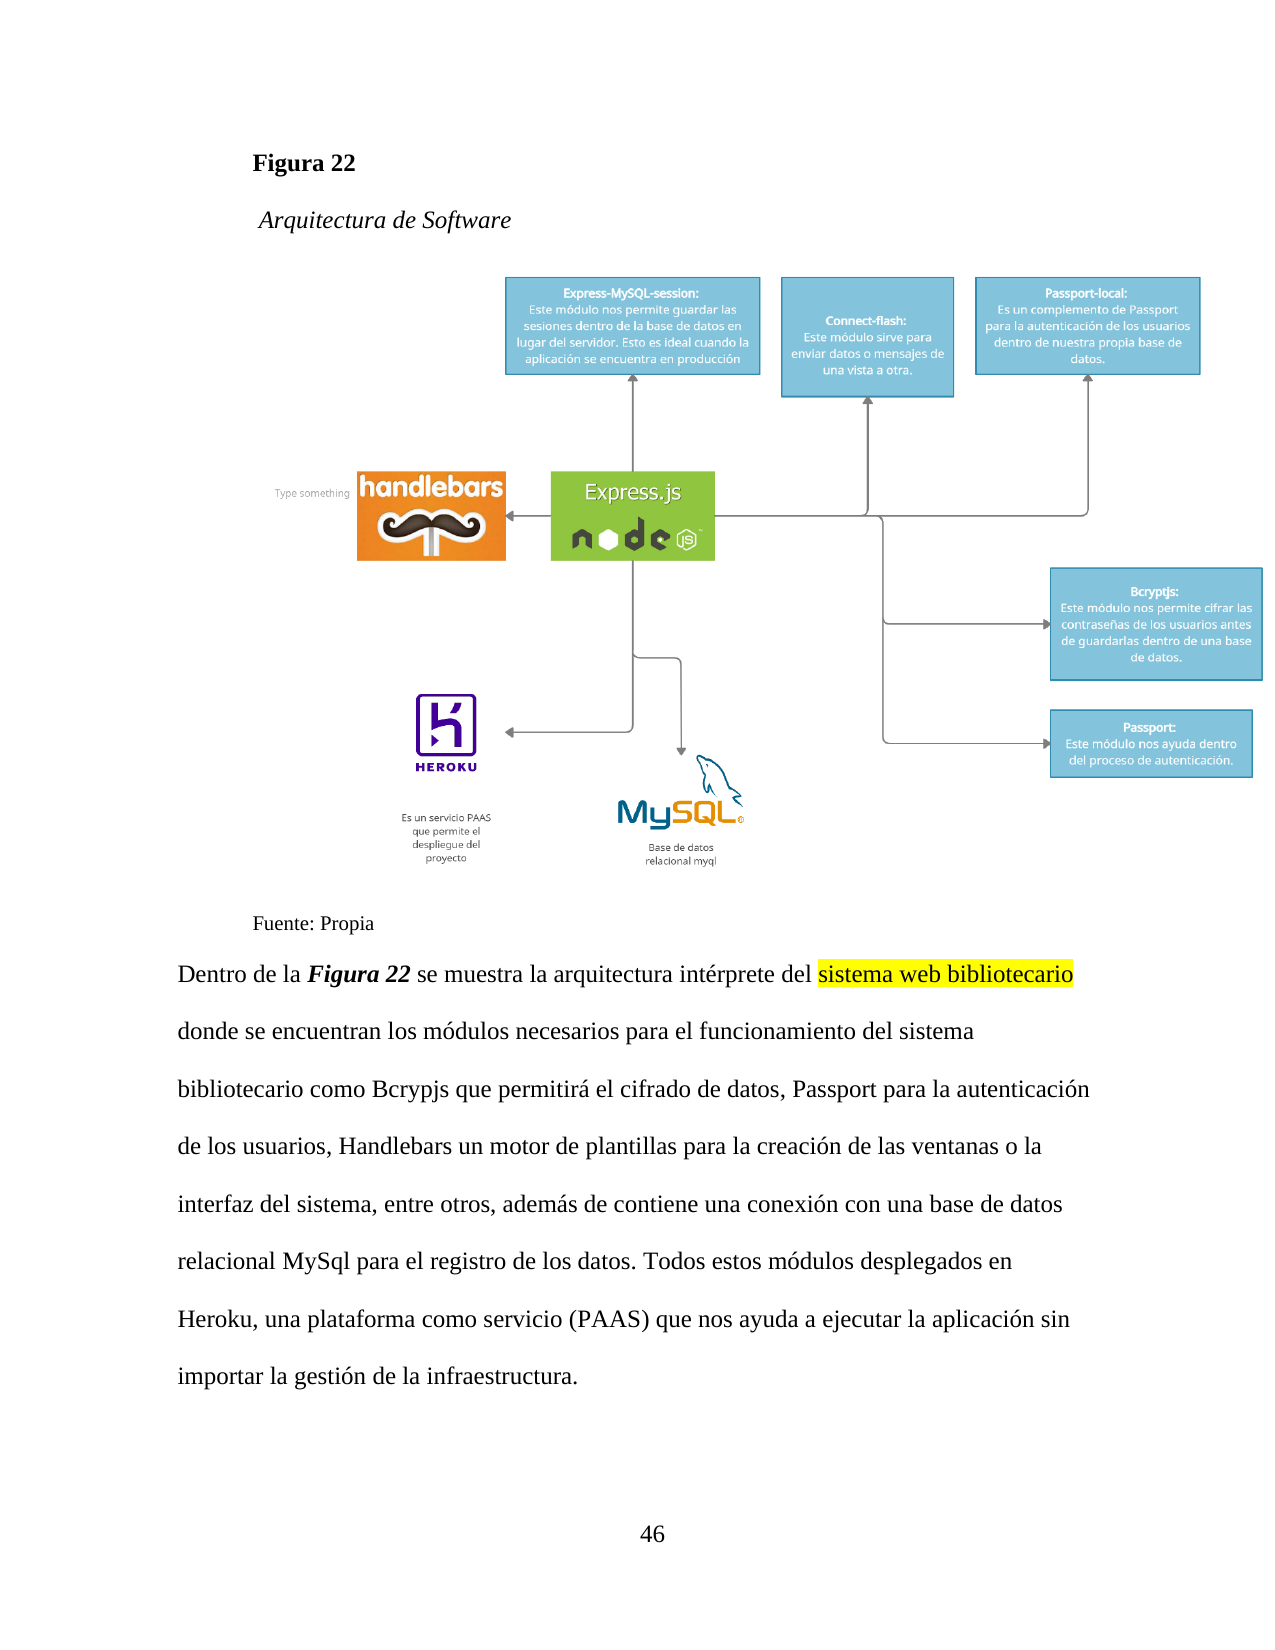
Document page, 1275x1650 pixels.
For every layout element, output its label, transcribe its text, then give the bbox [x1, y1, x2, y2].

text Dentro de la Figura 22 se muestra la arquitectura intérprete del sistema web bibliotecario donde se encuentran los módulos necesarios para el funcionamiento del sistema bibliotecario como Bcrypjs que permitirá el cifrado de datos, Passport para la autenticación de los usuarios, Handlebars un motor de plantillas para la creación de las ventanas o la interfaz del sistema, entre otros, además de contiene una conexión con una base de datos relacional MySql para el registro de los datos. Todos estos módulos desplegados en Heroku, una plataforma como servicio (PAAS) que nos ayuda a ejecutar la aplicación sin importar la gestión de la infraestructura. [177, 959, 1098, 1390]
text Fuente: Propia [252, 911, 1098, 935]
picture [252, 262, 1275, 882]
text Figura 22 Arquitectura de Software [252, 148, 1098, 234]
